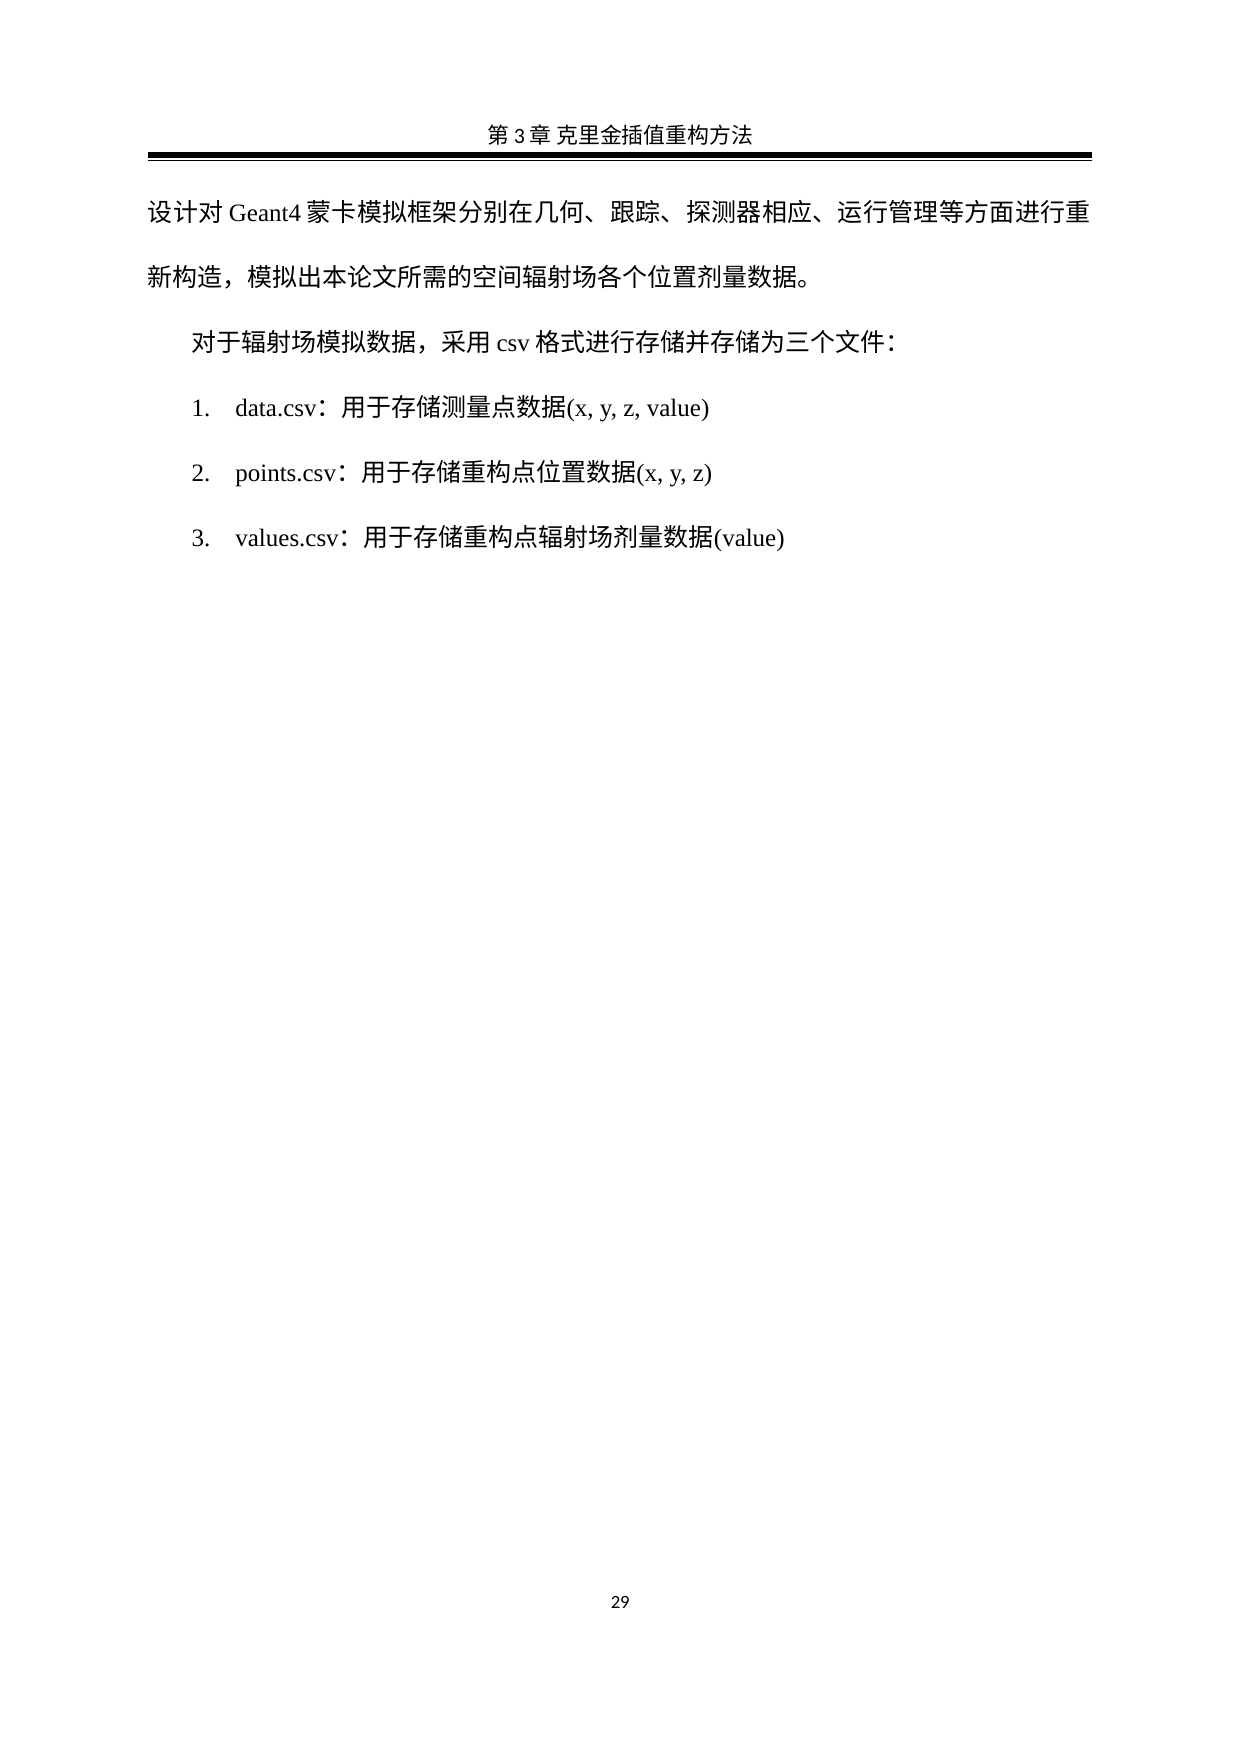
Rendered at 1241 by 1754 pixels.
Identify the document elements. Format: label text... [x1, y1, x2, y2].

list points.csv：用于存储重构点位置数据(x, y, z) [191, 438, 1092, 503]
list data.csv：用于存储测量点数据(x, y, z, value) [191, 373, 1092, 438]
list values.csv：用于存储重构点辐射场剂量数据(value) [191, 503, 1092, 568]
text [148, 178, 1092, 308]
text 对于辐射场模拟数据，采用csv格式进行存储并存储为三个文件： [148, 308, 1092, 373]
